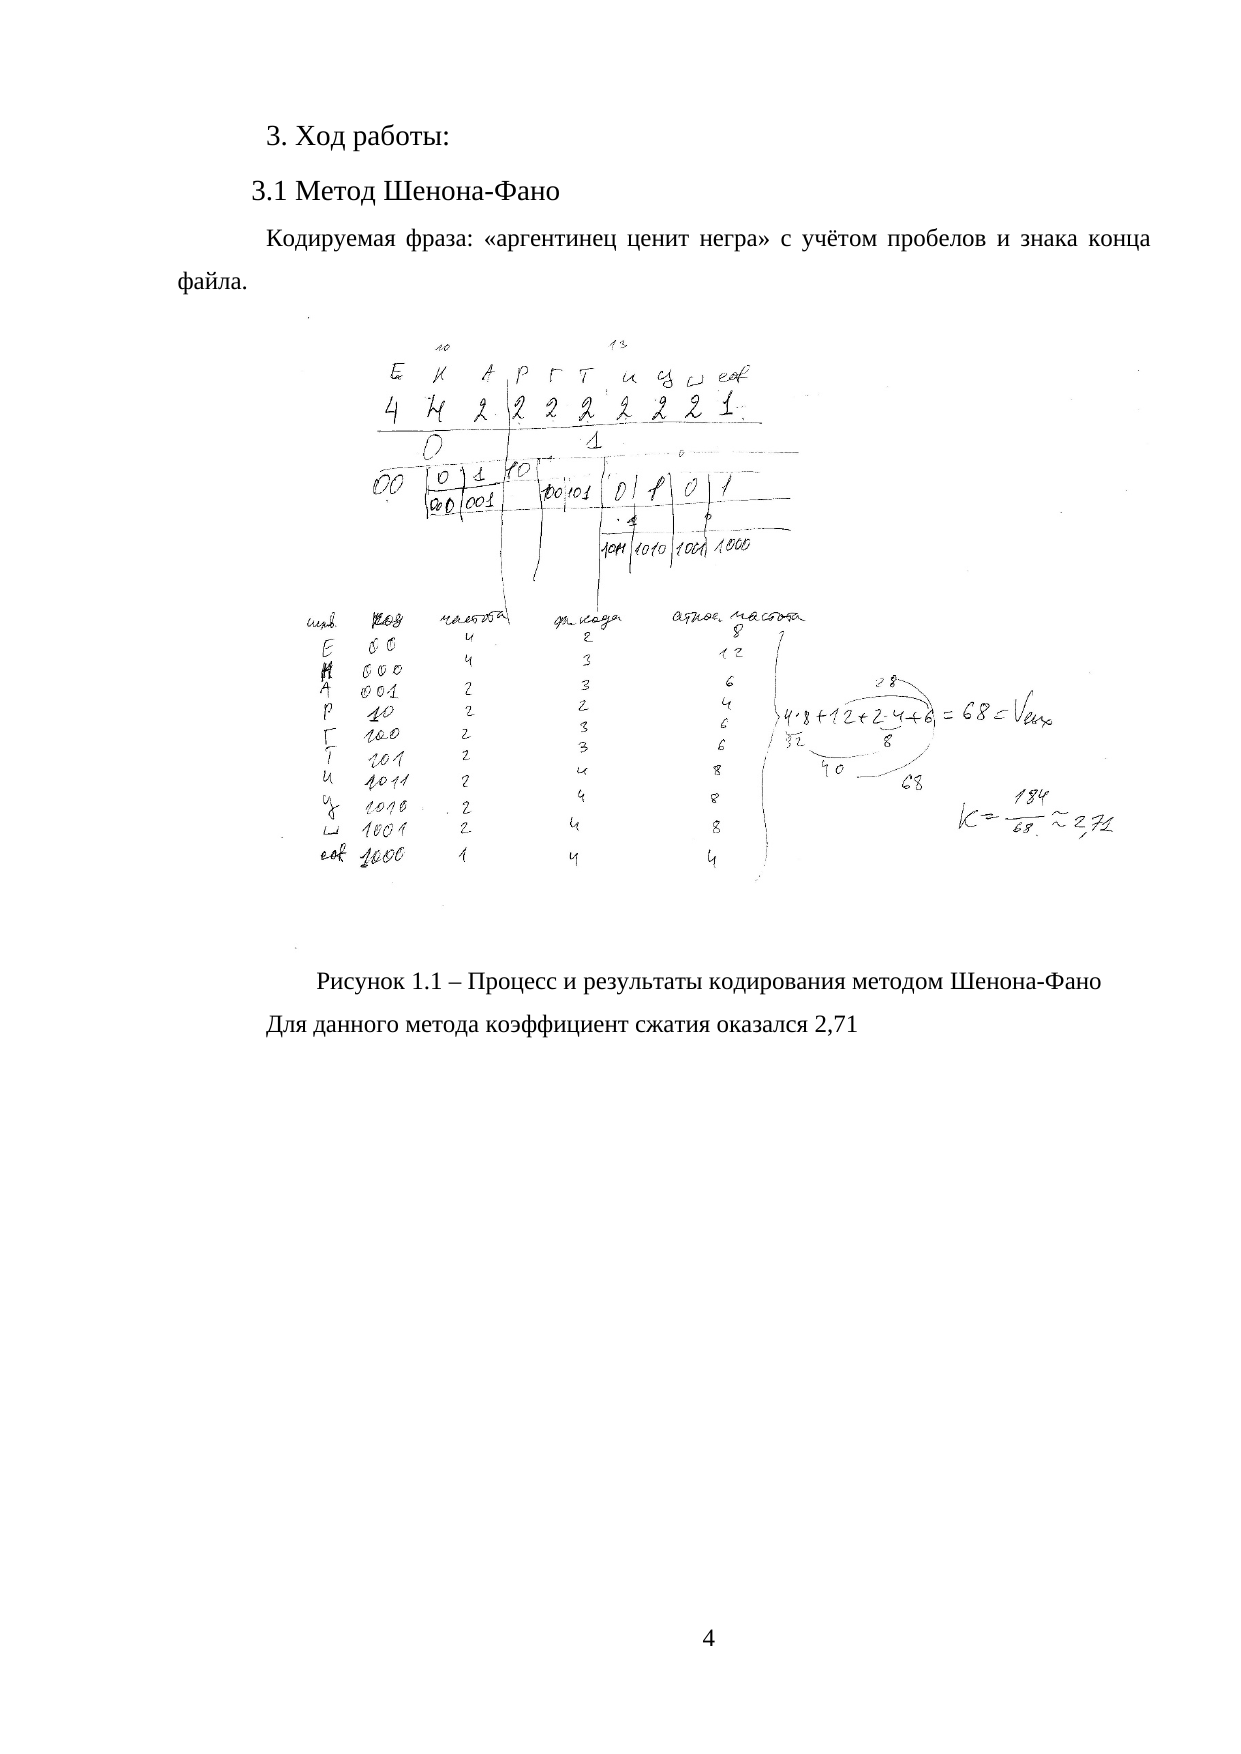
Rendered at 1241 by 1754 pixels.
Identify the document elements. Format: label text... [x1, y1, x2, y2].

text Кодируемая фраза: «аргентинец ценит негра» с учётом пробелов и знака конца файла. [177, 223, 1152, 295]
picture [266, 309, 1152, 953]
text Для данного метода коэффициент сжатия оказался 2,71 [177, 1009, 1152, 1038]
subtitle 3.1 Метод Шенона-Фано [177, 173, 1152, 206]
text Рисунок 1.1 – Процесс и результаты кодирования методом Шенона-Фано [177, 966, 1152, 995]
subtitle 3. Ход работы: [177, 118, 1152, 152]
